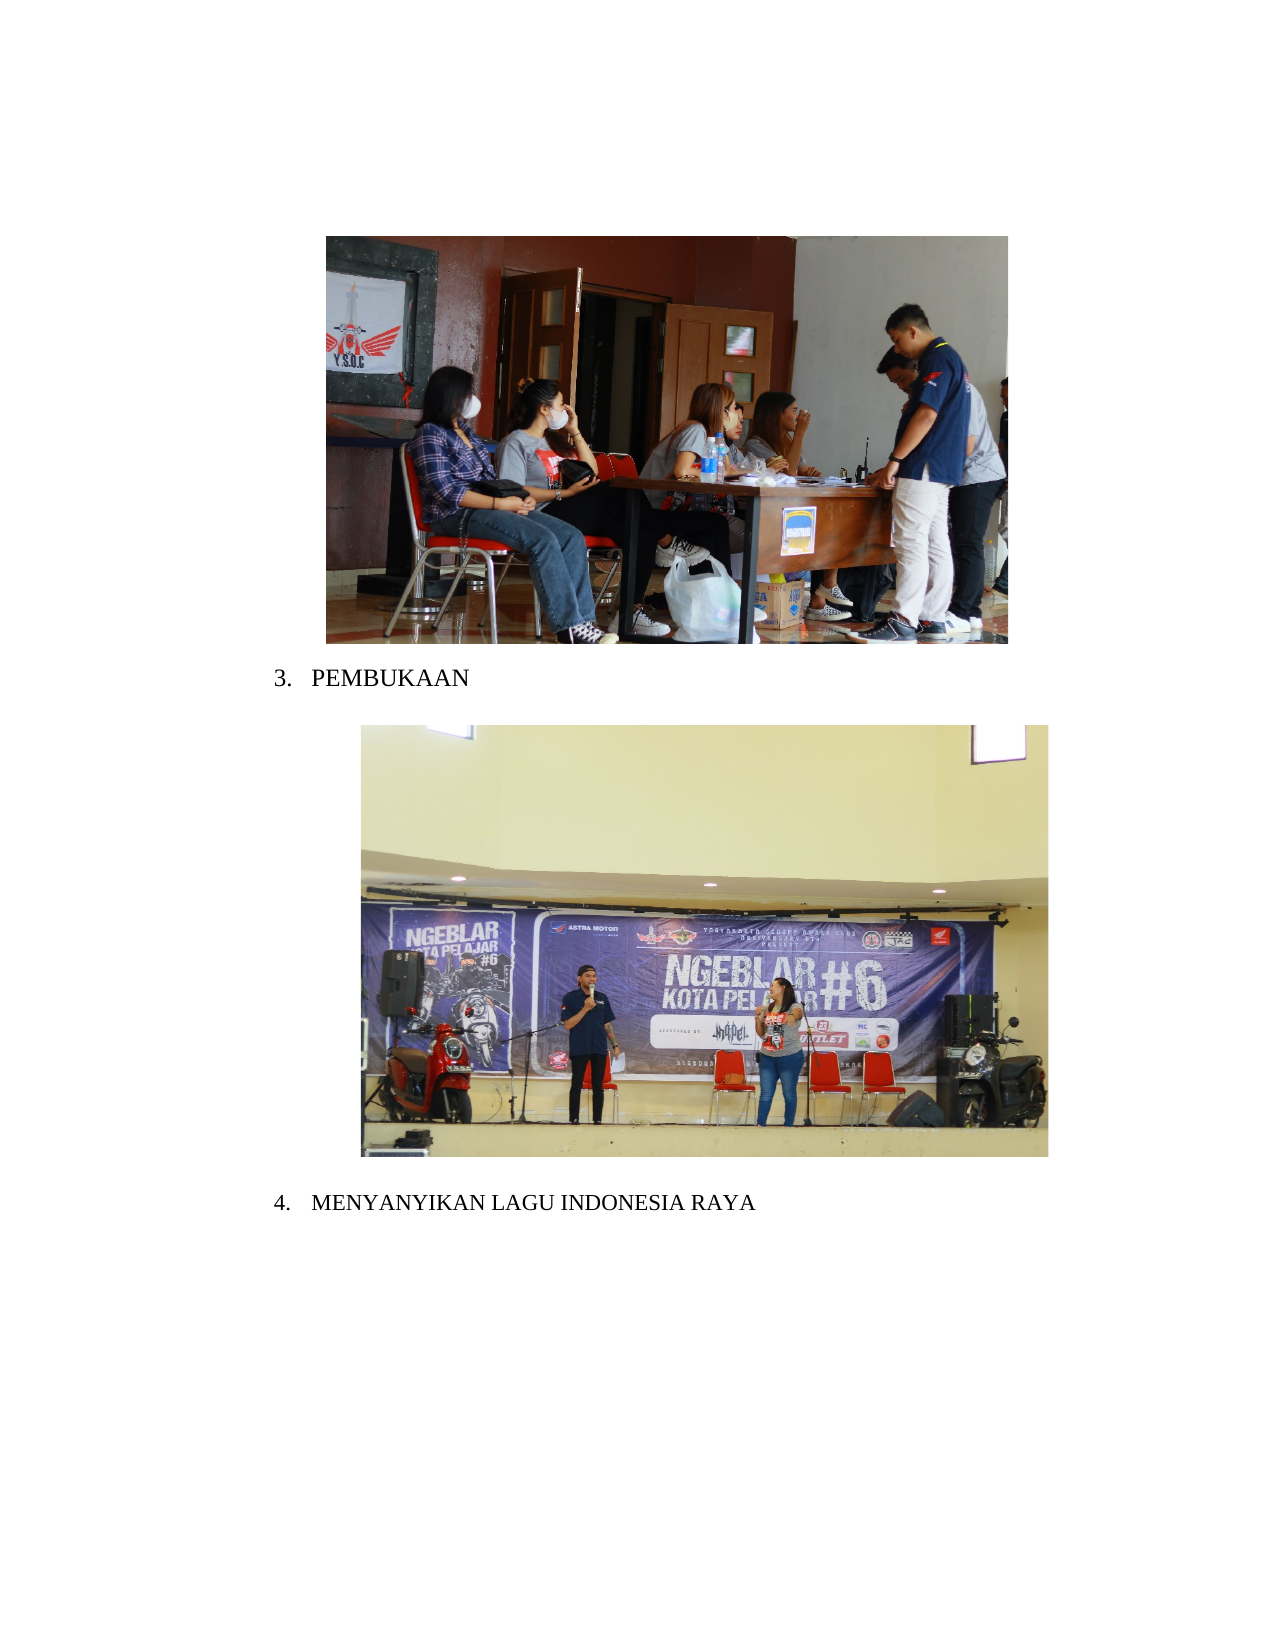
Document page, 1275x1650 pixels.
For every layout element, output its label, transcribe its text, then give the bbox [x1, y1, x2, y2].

list MENYANYIKAN LAGU INDONESIA RAYA [274, 1189, 1098, 1216]
list PEMBUKAAN [274, 663, 1098, 692]
picture [326, 236, 1009, 644]
picture [360, 725, 1049, 1157]
